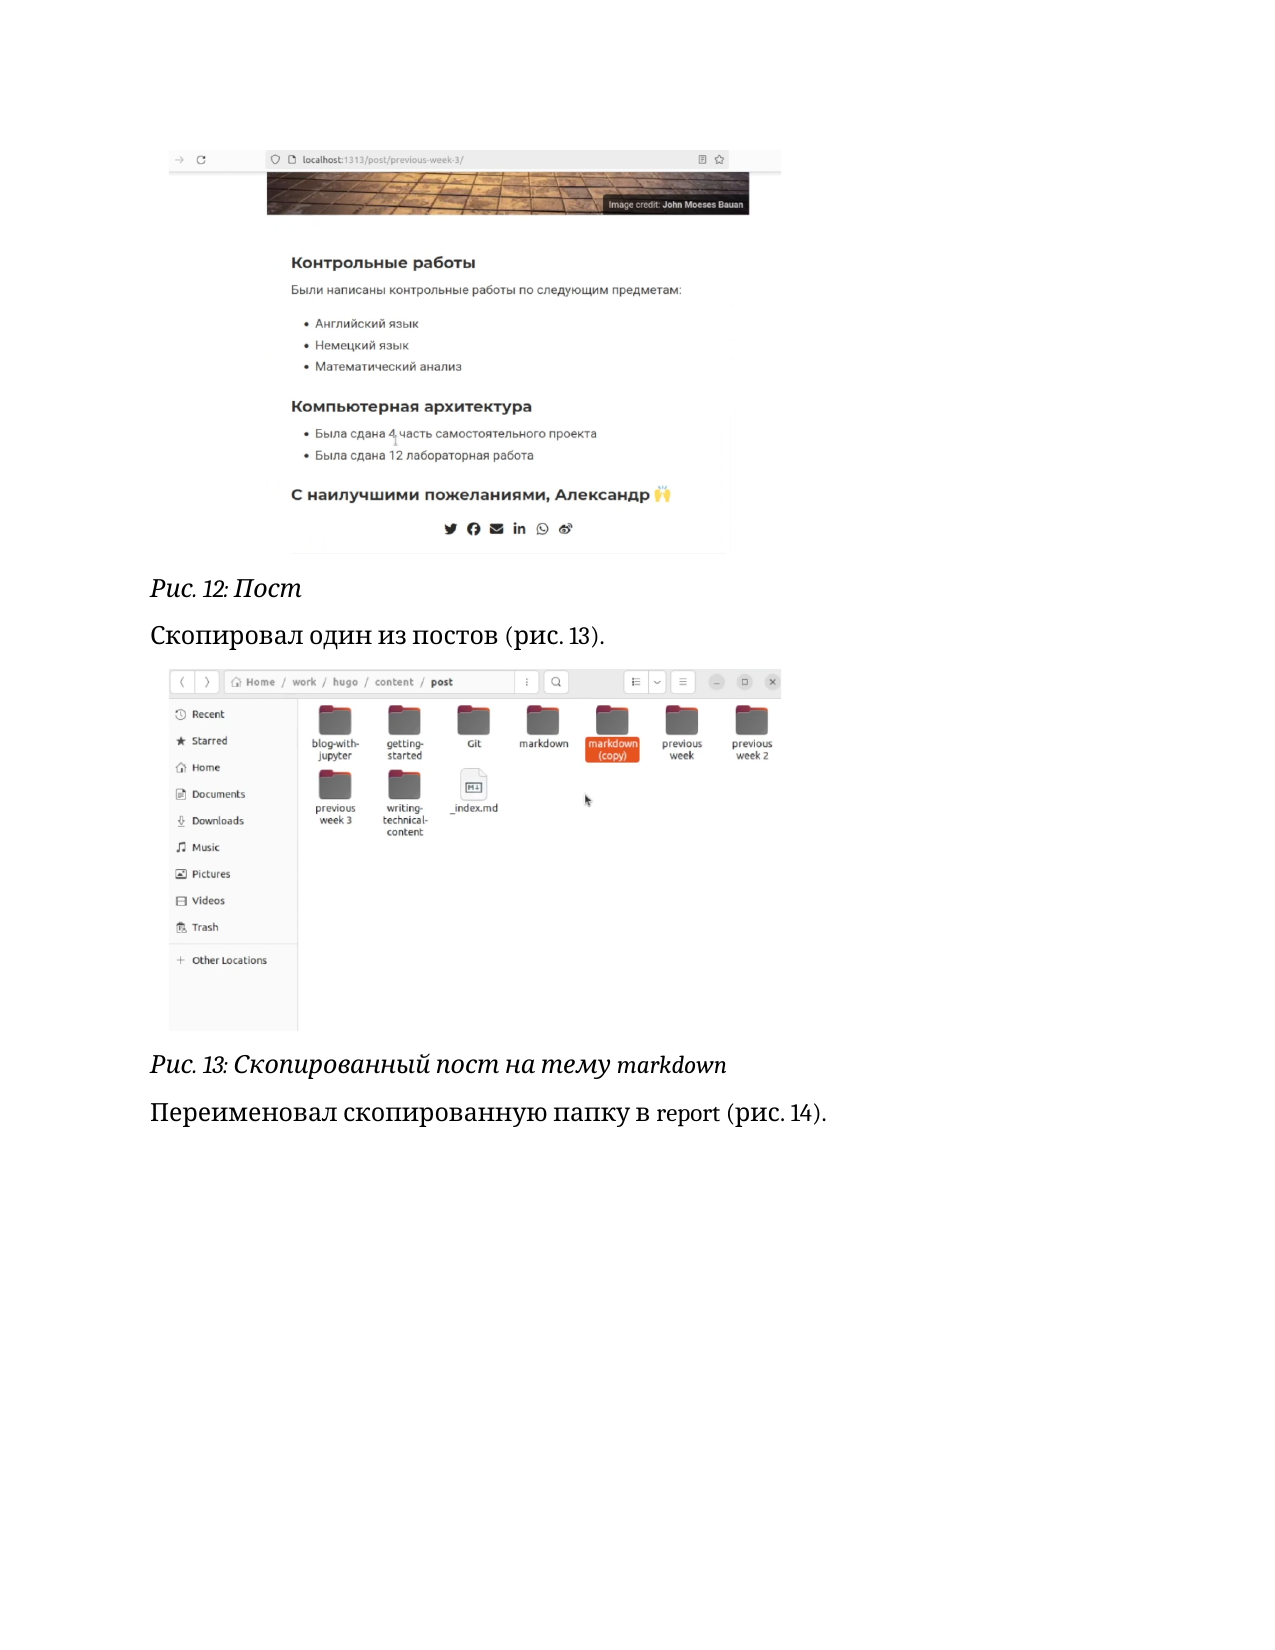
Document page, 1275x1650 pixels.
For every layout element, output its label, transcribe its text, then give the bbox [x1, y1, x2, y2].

picture [168, 150, 782, 554]
text Скопировал один из постов (рис. 13). [150, 622, 1125, 651]
text Переименовал скопированную папку в report (рис. 14). [150, 1099, 1125, 1127]
text Рис. 12: Пост [150, 574, 1125, 603]
text Рис. 13: Скопированный пост на тему markdown [150, 1051, 1125, 1080]
picture [168, 669, 782, 1031]
